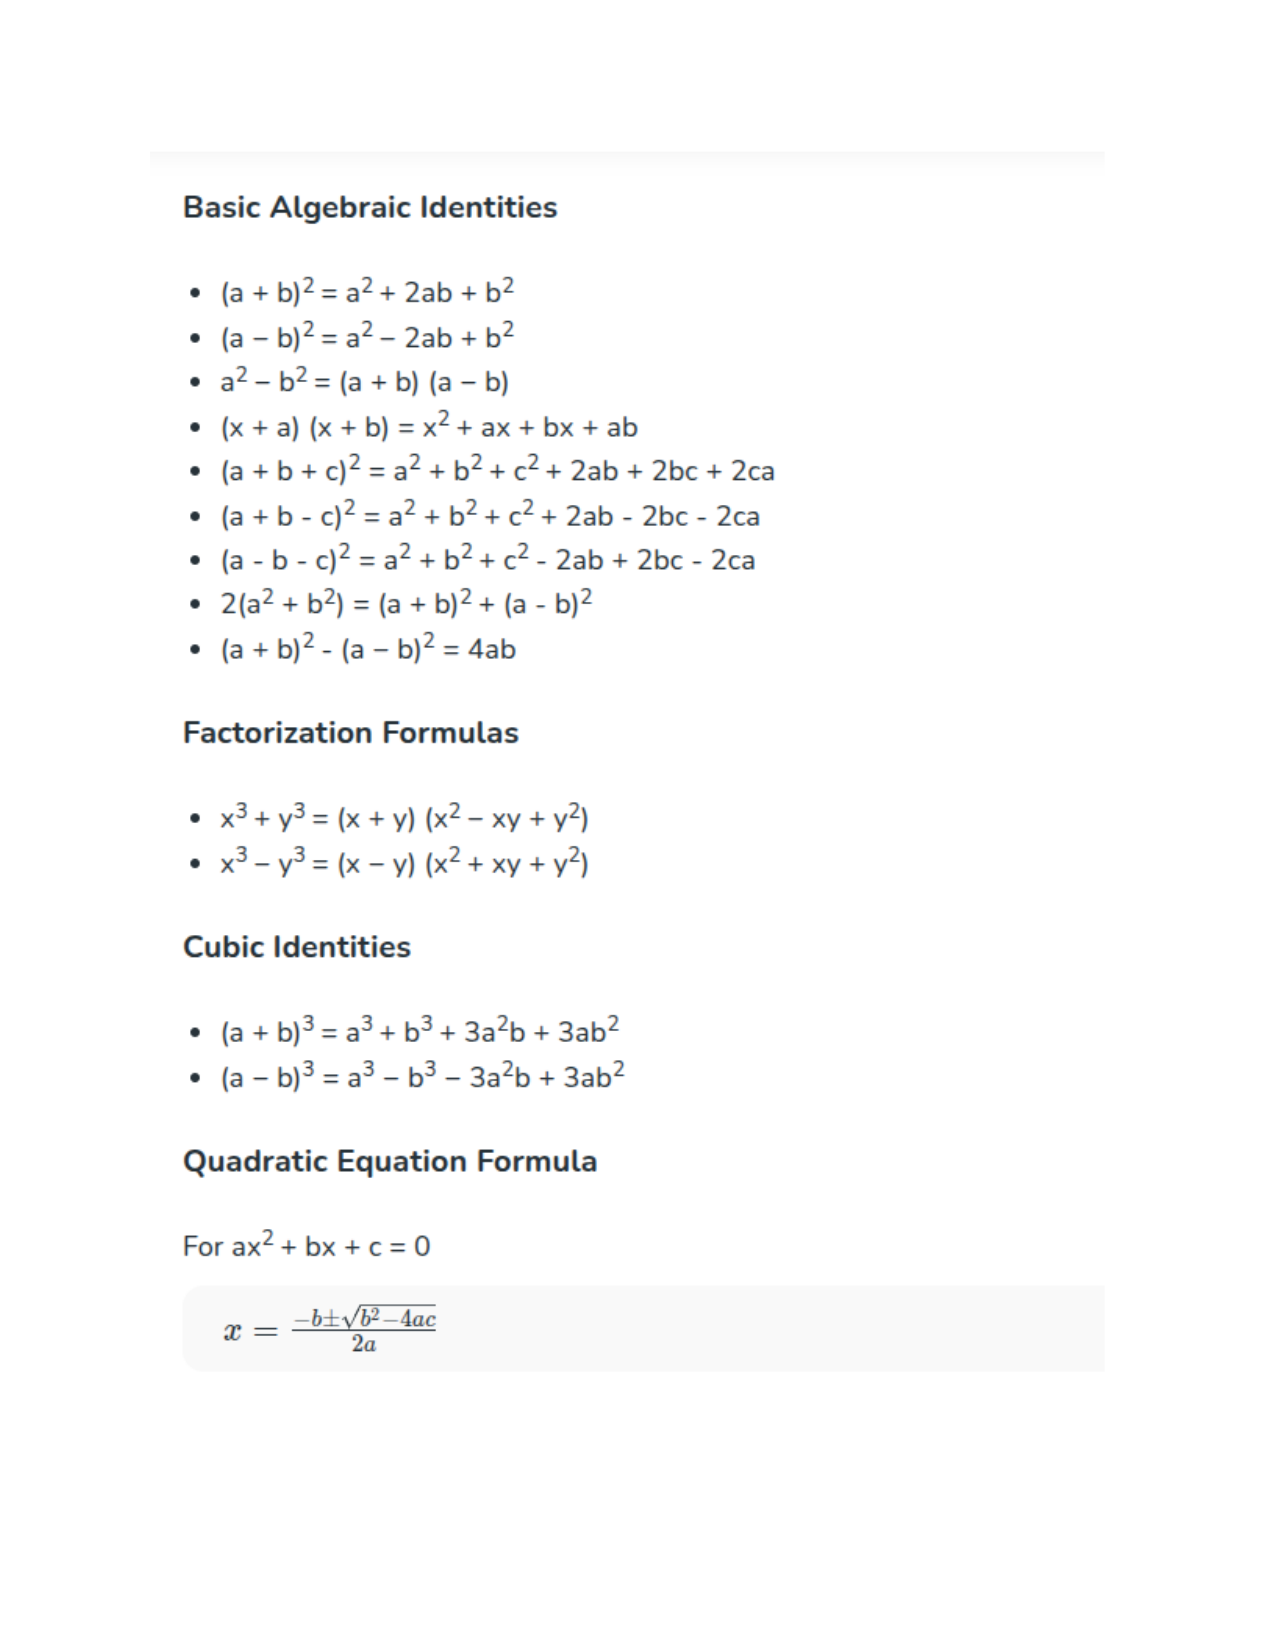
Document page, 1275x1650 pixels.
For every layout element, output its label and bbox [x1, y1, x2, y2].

picture [150, 150, 1105, 1386]
